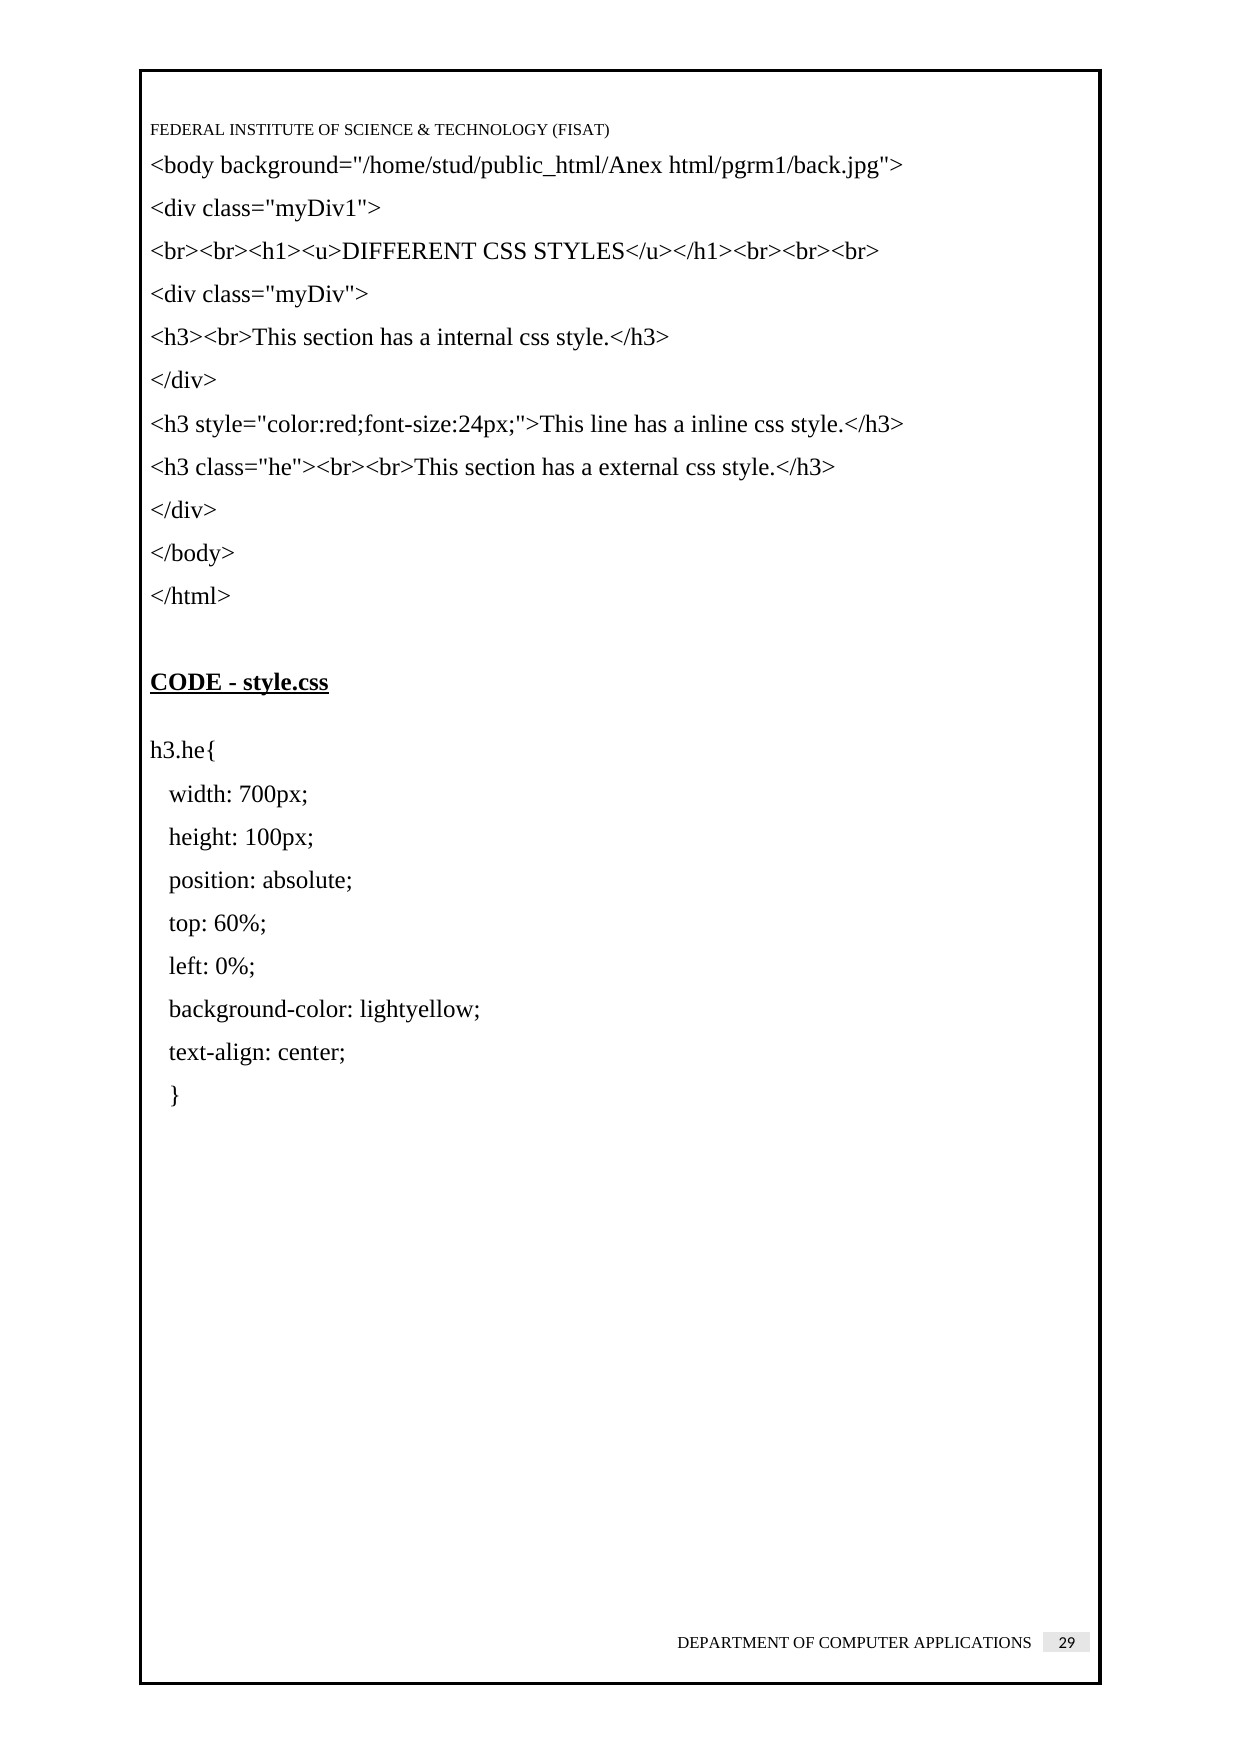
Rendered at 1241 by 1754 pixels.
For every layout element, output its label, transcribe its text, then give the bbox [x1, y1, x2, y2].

text </div> [150, 366, 1090, 394]
text </body> [150, 538, 1090, 567]
text text-align: center; [150, 1037, 1090, 1066]
text </div> [150, 495, 1090, 524]
text <h3 style="color:red;font-size:24px;">This line has a inline css style.</h3> [150, 409, 1090, 437]
text <h3 class="he"><br><br>This section has a external css style.</h3> [150, 452, 1090, 481]
text </html> [150, 581, 1090, 610]
text width: 700px; [150, 779, 1090, 807]
text <div class="myDiv"> [150, 279, 1090, 308]
text <body background="/home/stud/public_html/Anex html/pgrm1/back.jpg"> [150, 150, 1090, 179]
text height: 100px; [150, 822, 1090, 851]
text <h3><br>This section has a internal css style.</h3> [150, 322, 1090, 351]
text background-color: lightyellow; [150, 994, 1090, 1023]
text <div class="myDiv1"> [150, 193, 1090, 222]
text CODE - style.css [150, 624, 1090, 696]
text } [150, 1081, 1090, 1109]
text <br><br><h1><u>DIFFERENT CSS STYLES</u></h1><br><br><br> [150, 236, 1090, 265]
text left: 0%; [150, 951, 1090, 980]
text position: absolute; [150, 865, 1090, 894]
text top: 60%; [150, 908, 1090, 937]
text h3.he{ [150, 736, 1090, 764]
